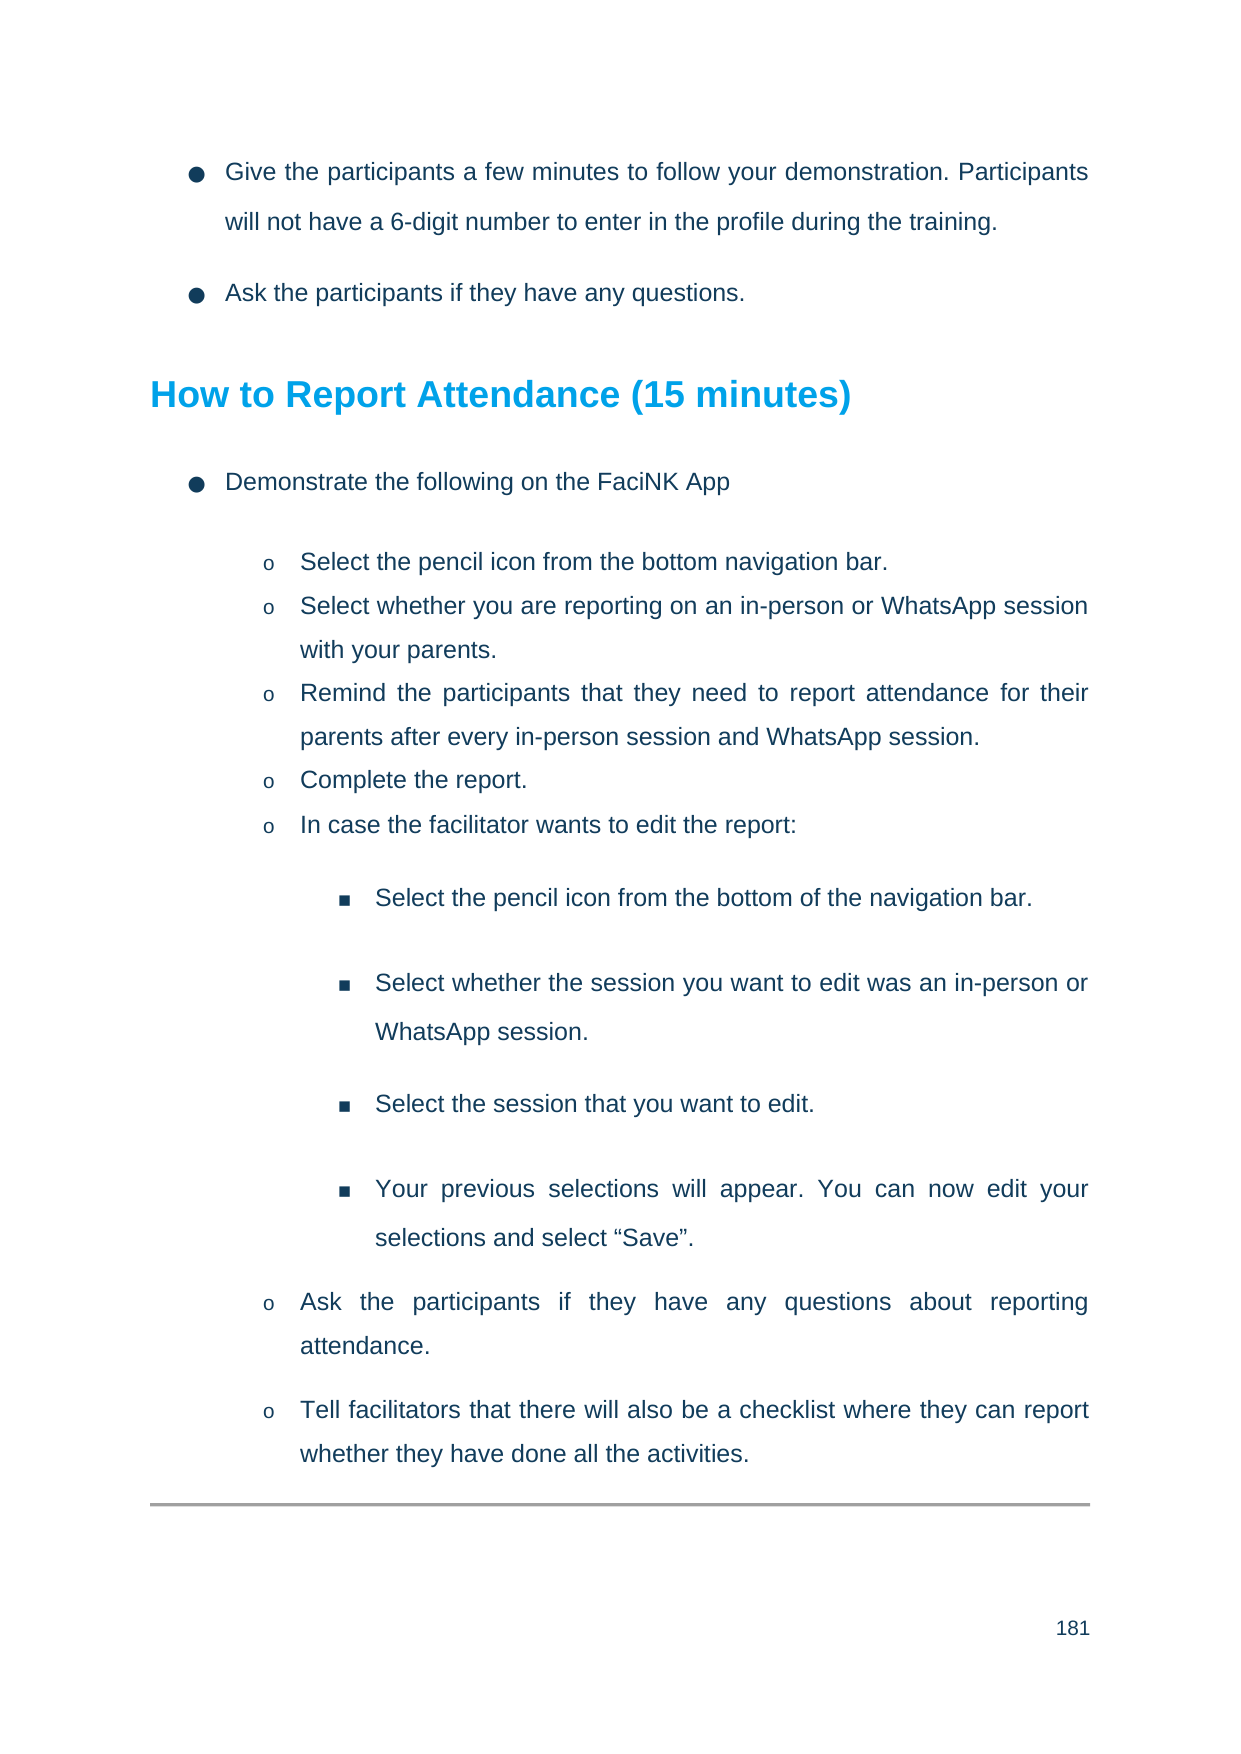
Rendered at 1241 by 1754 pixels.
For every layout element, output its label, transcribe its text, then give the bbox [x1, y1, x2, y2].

list In case the facilitator wants to edit the report: [262, 810, 1090, 840]
list Complete the report. [262, 766, 1090, 795]
subtitle How to Report Attendance (15 minutes) [150, 373, 1090, 416]
list Select the pencil icon from the bottom of the navigation bar. [337, 875, 1090, 918]
list Ask the participants if they have any questions about reporting attendance. [262, 1287, 1090, 1360]
list Select the session that you want to edit. [337, 1081, 1090, 1124]
list Give the participants a few minutes to follow your demonstration. Participants will not have a 6-digit number to enter in the profile during the training. [187, 150, 1090, 236]
list Select whether you are reporting on an in-person or WhatsApp session with your parents. [262, 591, 1090, 664]
list Remind the participants that they need to report attendance for their parents after every in-person session and WhatsApp session. [262, 678, 1090, 751]
list Select the pencil icon from the bottom navigation bar. [262, 547, 1090, 576]
list Ask the participants if they have any questions. [187, 271, 1090, 314]
list Demonstrate the following on the FaciNK App [187, 460, 1090, 502]
list Select whether the session you want to edit was an in-person or WhatsApp session. [337, 960, 1090, 1046]
list Your previous selections will appear. You can now edit your selections and select “Save”. [337, 1166, 1090, 1252]
list Tell facilitators that there will also be a checklist where they can report whether they have done all the activities. [262, 1395, 1090, 1468]
